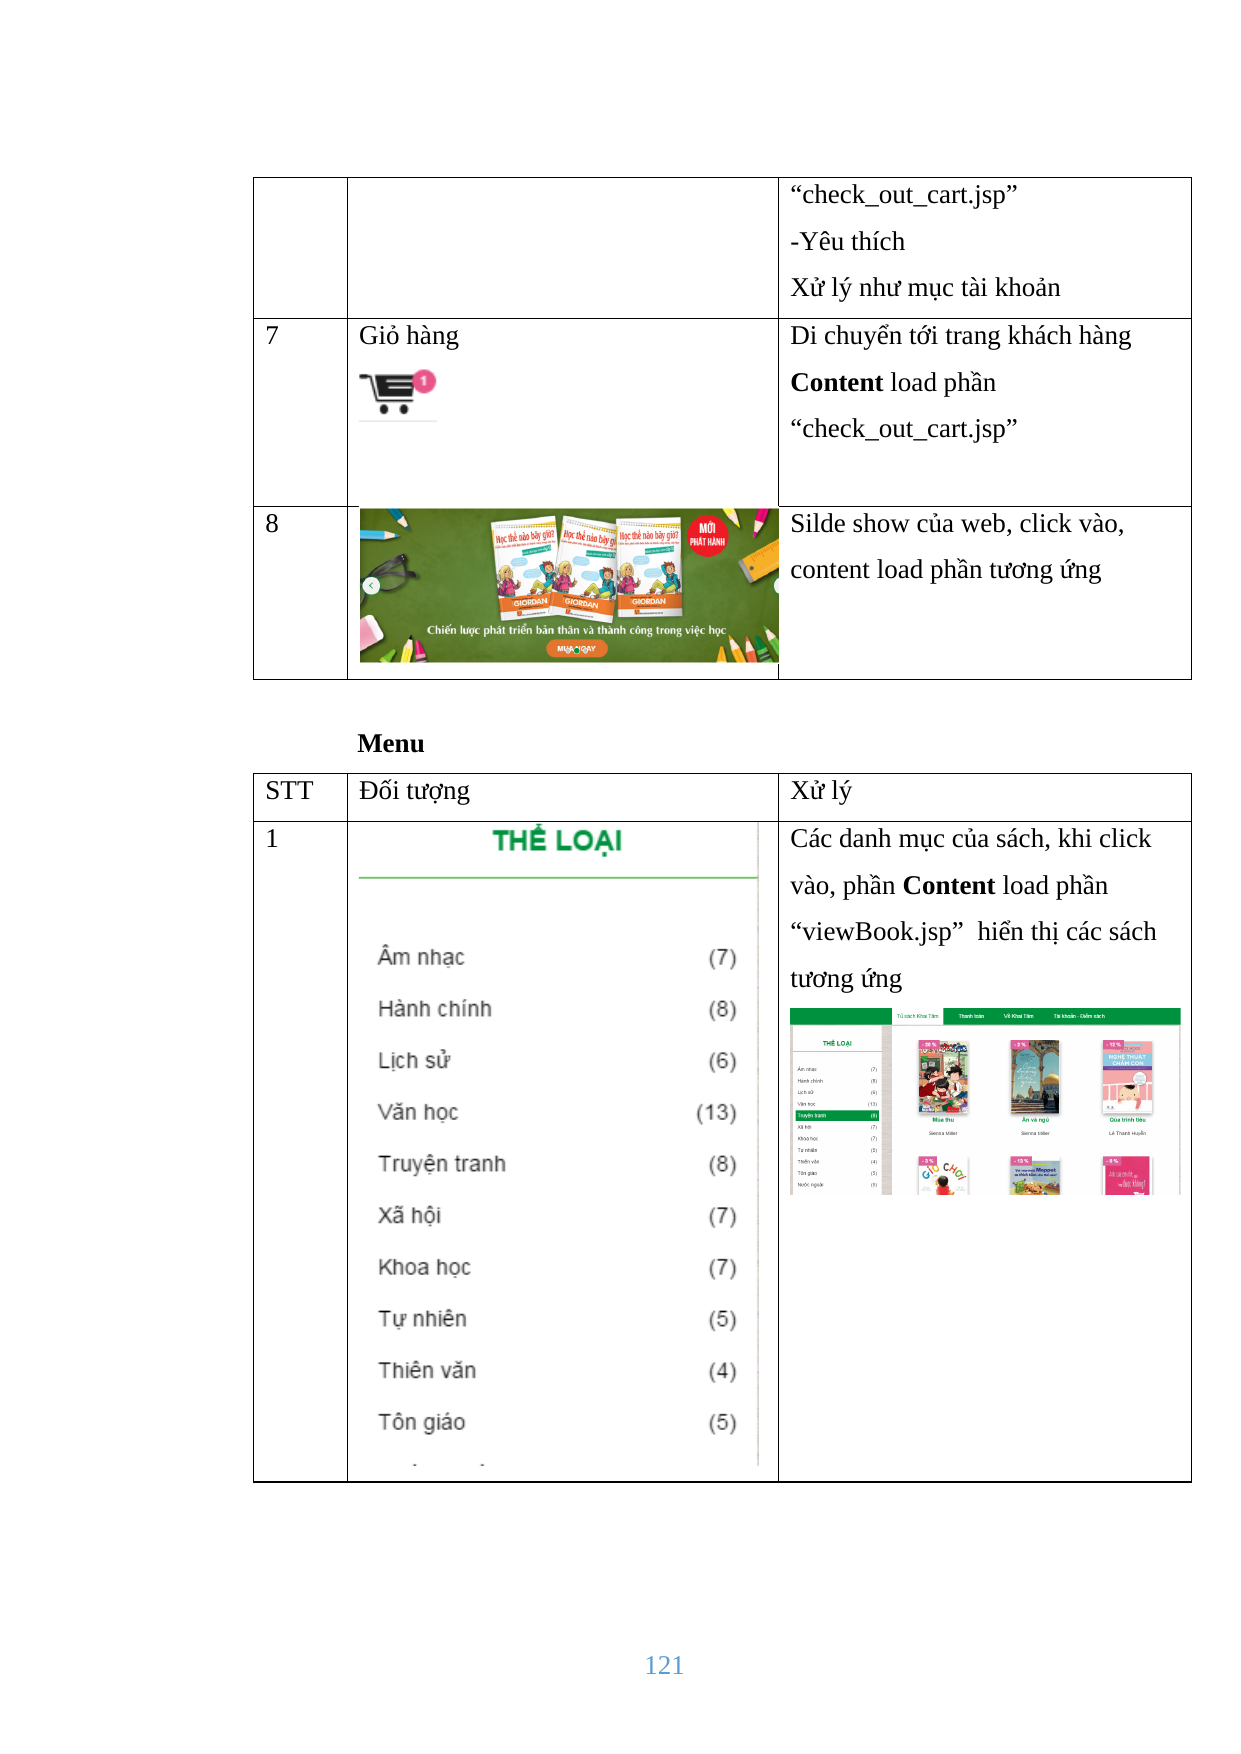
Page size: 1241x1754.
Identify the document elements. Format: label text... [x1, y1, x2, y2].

table_cell Di chuyển tới trang khách hàng Content load phần “check_out_cart.jsp” [779, 319, 1191, 506]
picture [358, 506, 779, 664]
table_cell [348, 822, 778, 1481]
table_header STT [254, 774, 347, 821]
table_cell 6 [254, 178, 347, 318]
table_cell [779, 178, 1191, 318]
table_cell 7 [254, 319, 347, 506]
table_cell [348, 178, 778, 318]
picture [358, 365, 437, 427]
table_cell Silde show của web, click vào, content load phần tương ứng [779, 507, 1191, 679]
table_cell 1 [254, 822, 347, 1481]
table_cell [348, 507, 778, 679]
table_header Đối tượng [348, 774, 778, 821]
picture [790, 1008, 1181, 1195]
picture [358, 822, 759, 1466]
table_header Xử lý [779, 774, 1191, 821]
table_cell Các danh mục của sách, khi click vào, phần Content load phần “viewBook.jsp” hiển thị các sách tương ứng [779, 822, 1191, 1481]
table_cell Giỏ hàng [348, 319, 778, 506]
text Menu [282, 727, 1122, 758]
table_cell 8 [254, 507, 347, 679]
